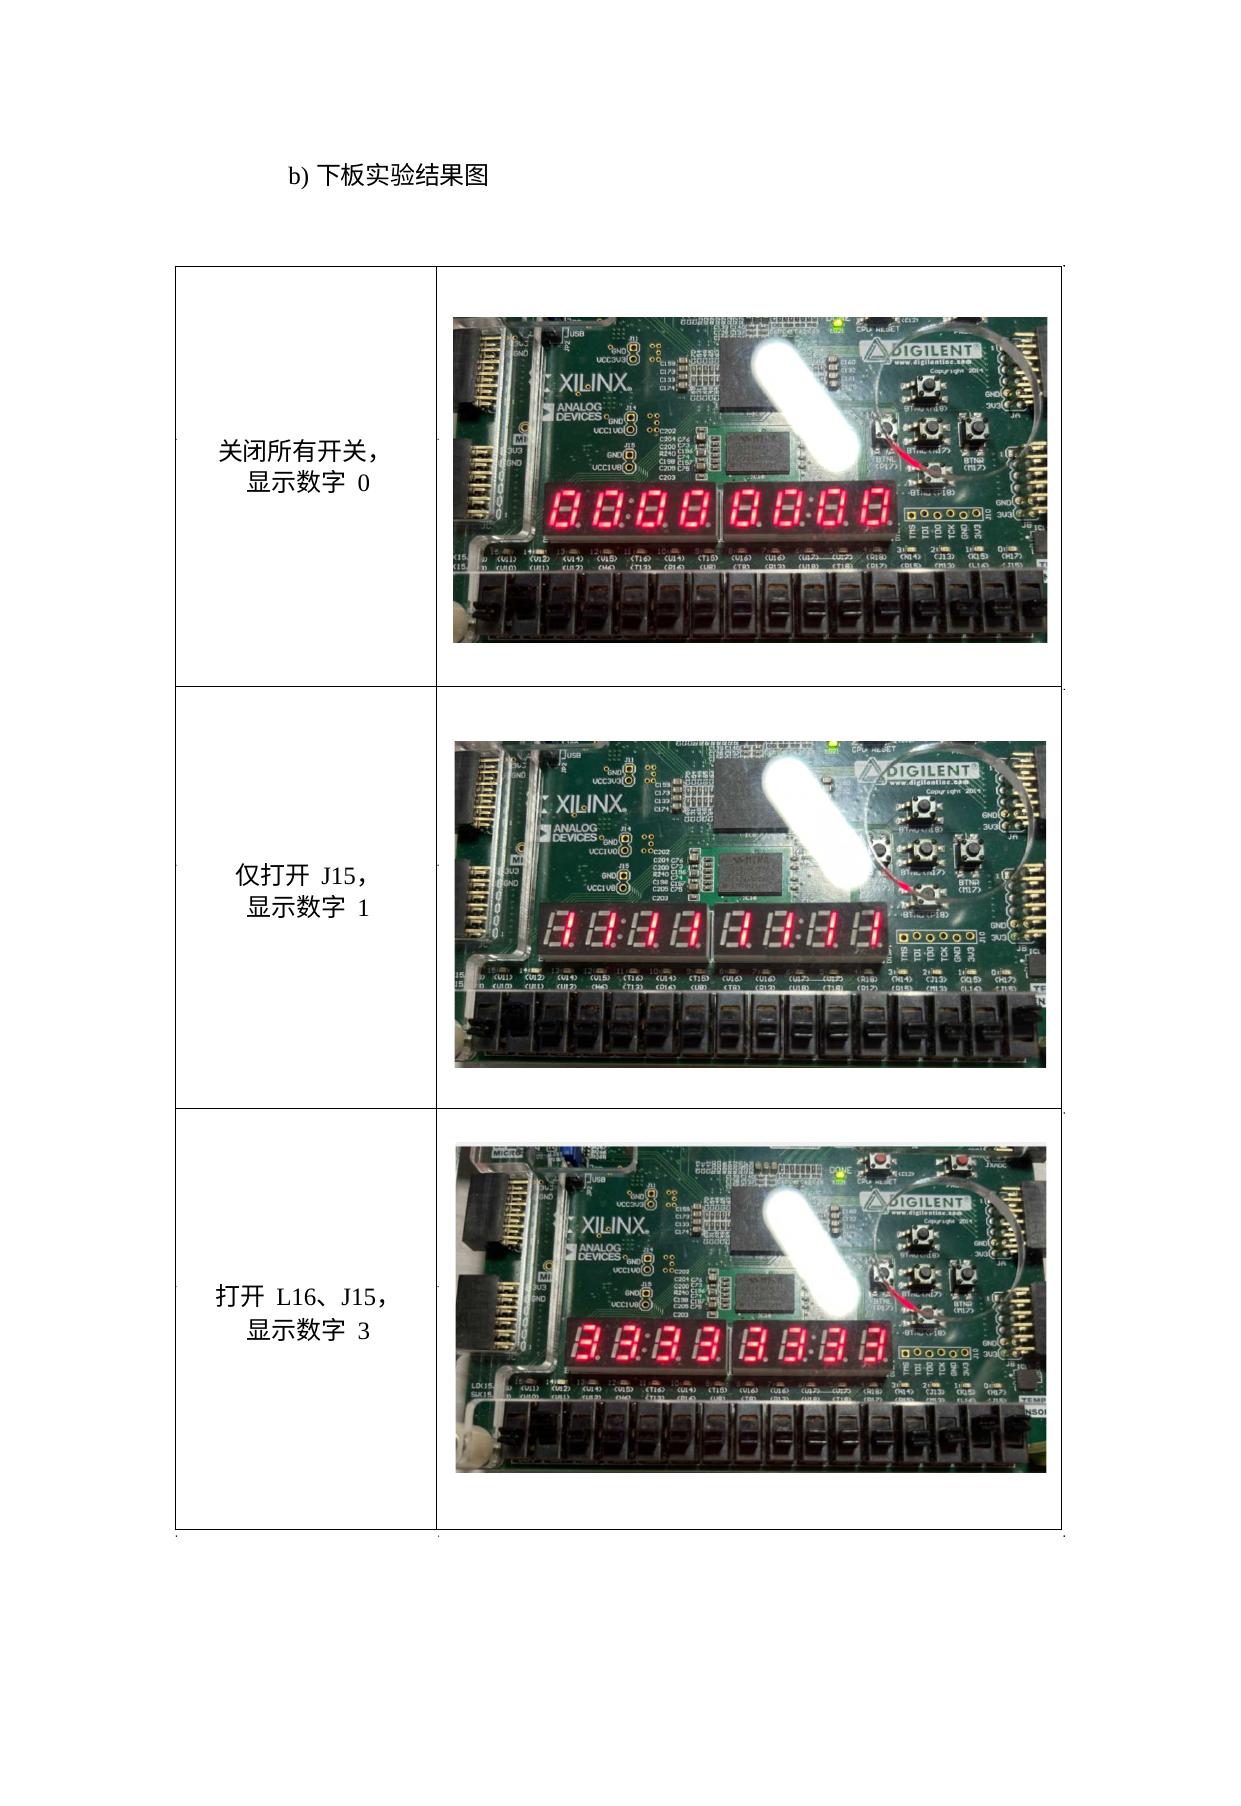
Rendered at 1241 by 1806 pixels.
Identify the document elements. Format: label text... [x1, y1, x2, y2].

table_cell [437, 687, 1061, 1108]
table_cell [437, 1109, 1061, 1529]
table_cell 打开L16、J15， 显示数字3 [176, 1109, 436, 1529]
picture [455, 1142, 1047, 1473]
picture [454, 741, 1047, 1068]
text b) 下板实验结果图 [288, 162, 1188, 190]
table_header 关闭所有开关， 显示数字0 [176, 267, 436, 686]
table_cell 仅打开J15， 显示数字1 [176, 687, 436, 1108]
picture [453, 317, 1048, 643]
table_header [437, 267, 1061, 686]
